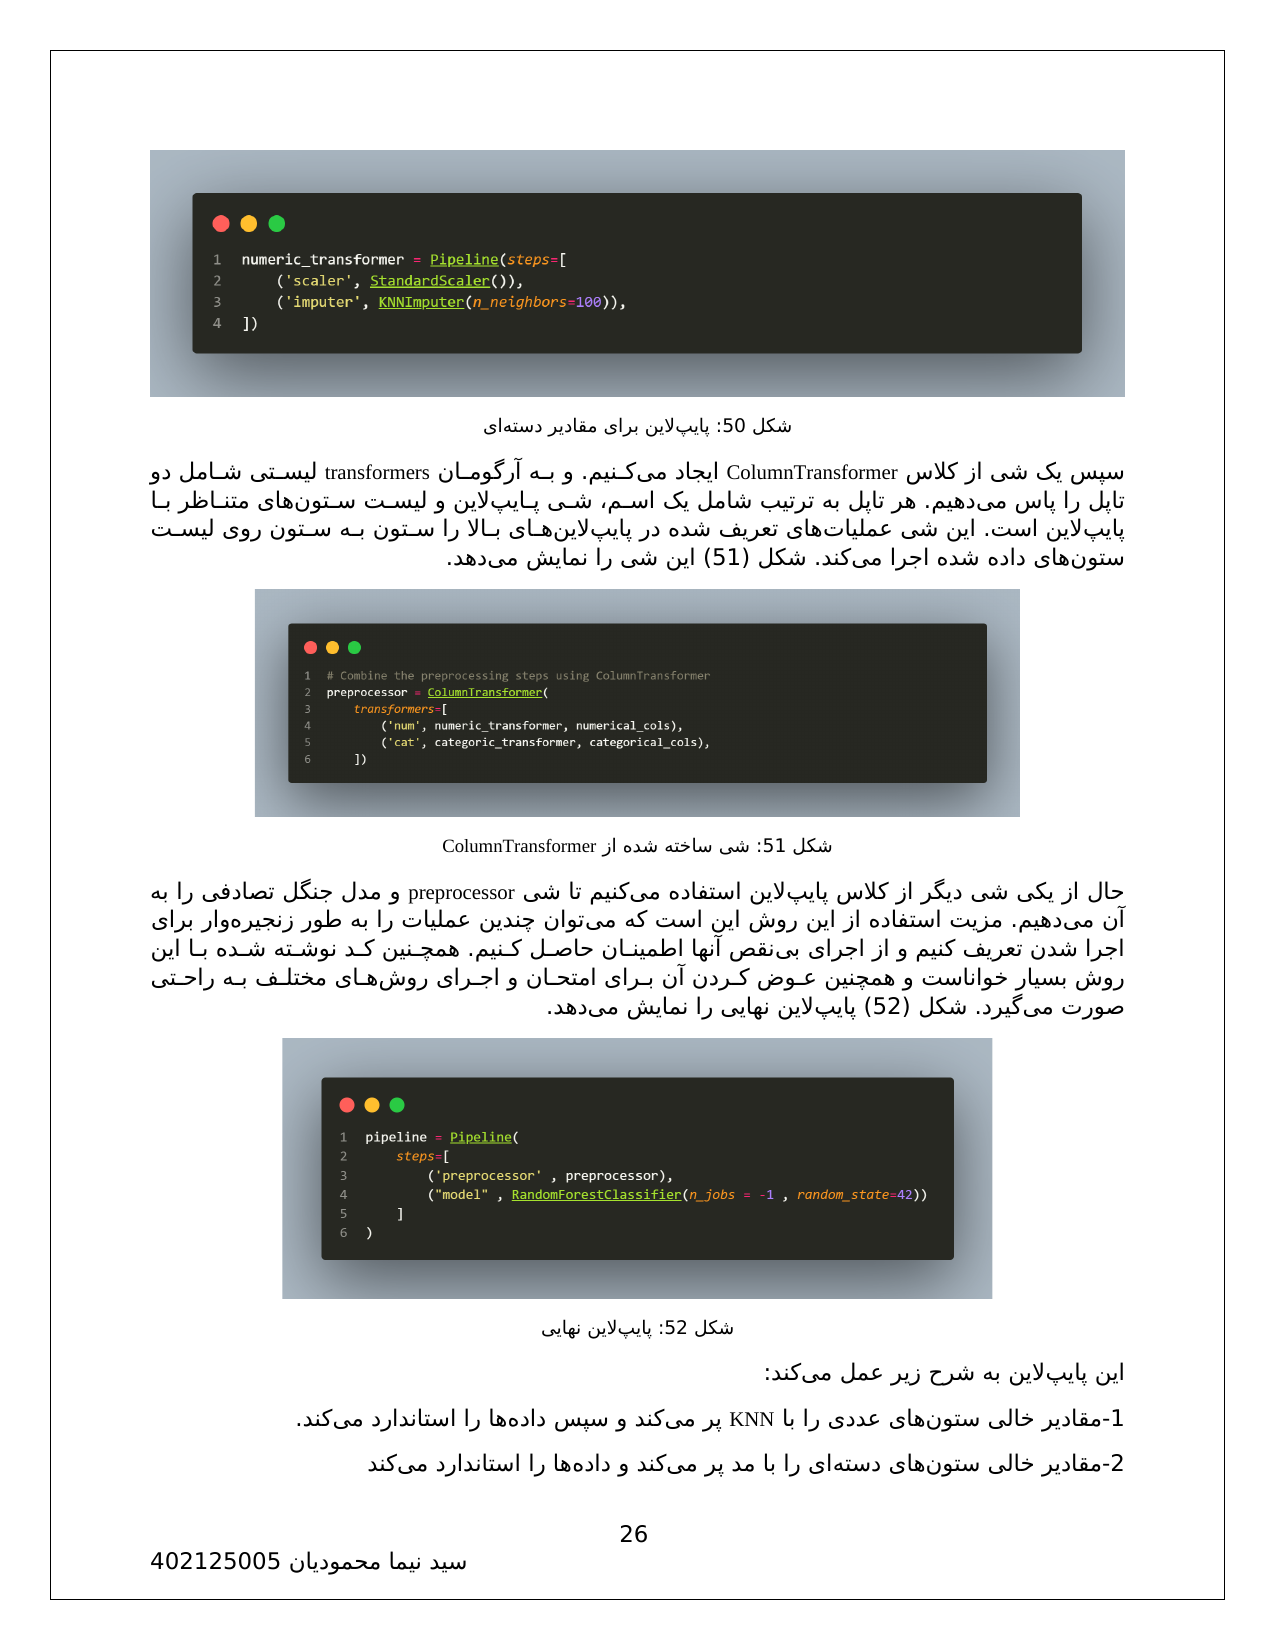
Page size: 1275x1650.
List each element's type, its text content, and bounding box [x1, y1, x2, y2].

text سپس یک شی از کلاس ColumnTransformer ایجاد می‌کنیم. و به آرگومان transformers لیستی شامل دو تاپل را پاس می‌دهیم. هر تاپل به ترتیب شامل یک اسم، شی پایپ‌لاین و لیست ستون‌های متناظر با پایپ‌لاین است. این شی عملیات‌های تعریف شده در پایپ‌لاین‌های بالا را ستون به ستون روی لیست ستون‌های داده‌ شده اجرا می‌کند. شکل (51) این شی را نمایش می‌دهد. [150, 458, 1125, 571]
text شکل 52: پایپ‌لاین نهایی [150, 1317, 1125, 1339]
text حال از یکی شی دیگر از کلاس پایپ‌لاین استفاده می‌کنیم تا شی preprocessor و مدل جنگل تصادفی را به آن می‌دهیم. مزیت استفاده از این روش این است که می‌توان چندین عملیات را به طور زنجیره‌وار برای اجرا شدن تعریف کنیم و از اجرای بی‌نقص آنها اطمینان حاصل کنیم. همچنین کد نوشته شده با این روش بسیار خواناست و همچنین عوض کردن آن برای امتحان و اجرای روش‌های مختلف به راحتی صورت می‌گیرد. شکل (52) پایپ‌لاین نهایی را نمایش می‌دهد. [150, 878, 1125, 1019]
text 1-مقادیر خالی ستون‌های عددی را با KNN پر می‌کند و سپس داده‌ها را استاندارد می‌کند. [150, 1405, 1125, 1432]
picture [254, 589, 1020, 817]
text 2-مقادیر خالی ستون‌های دسته‌ای را با مد پر می‌کند و داده‌ها را استاندارد می‌کند [150, 1450, 1125, 1477]
text شکل 50: پایپ‌لاین برای مقادیر دسته‌ای [150, 415, 1125, 437]
text شکل 51: شی ساخته شده از ColumnTransformer [150, 835, 1125, 857]
picture [150, 150, 1125, 397]
text این پایپ‌لاین به شرح زیر عمل می‌کند: [150, 1359, 1125, 1386]
picture [282, 1038, 993, 1299]
